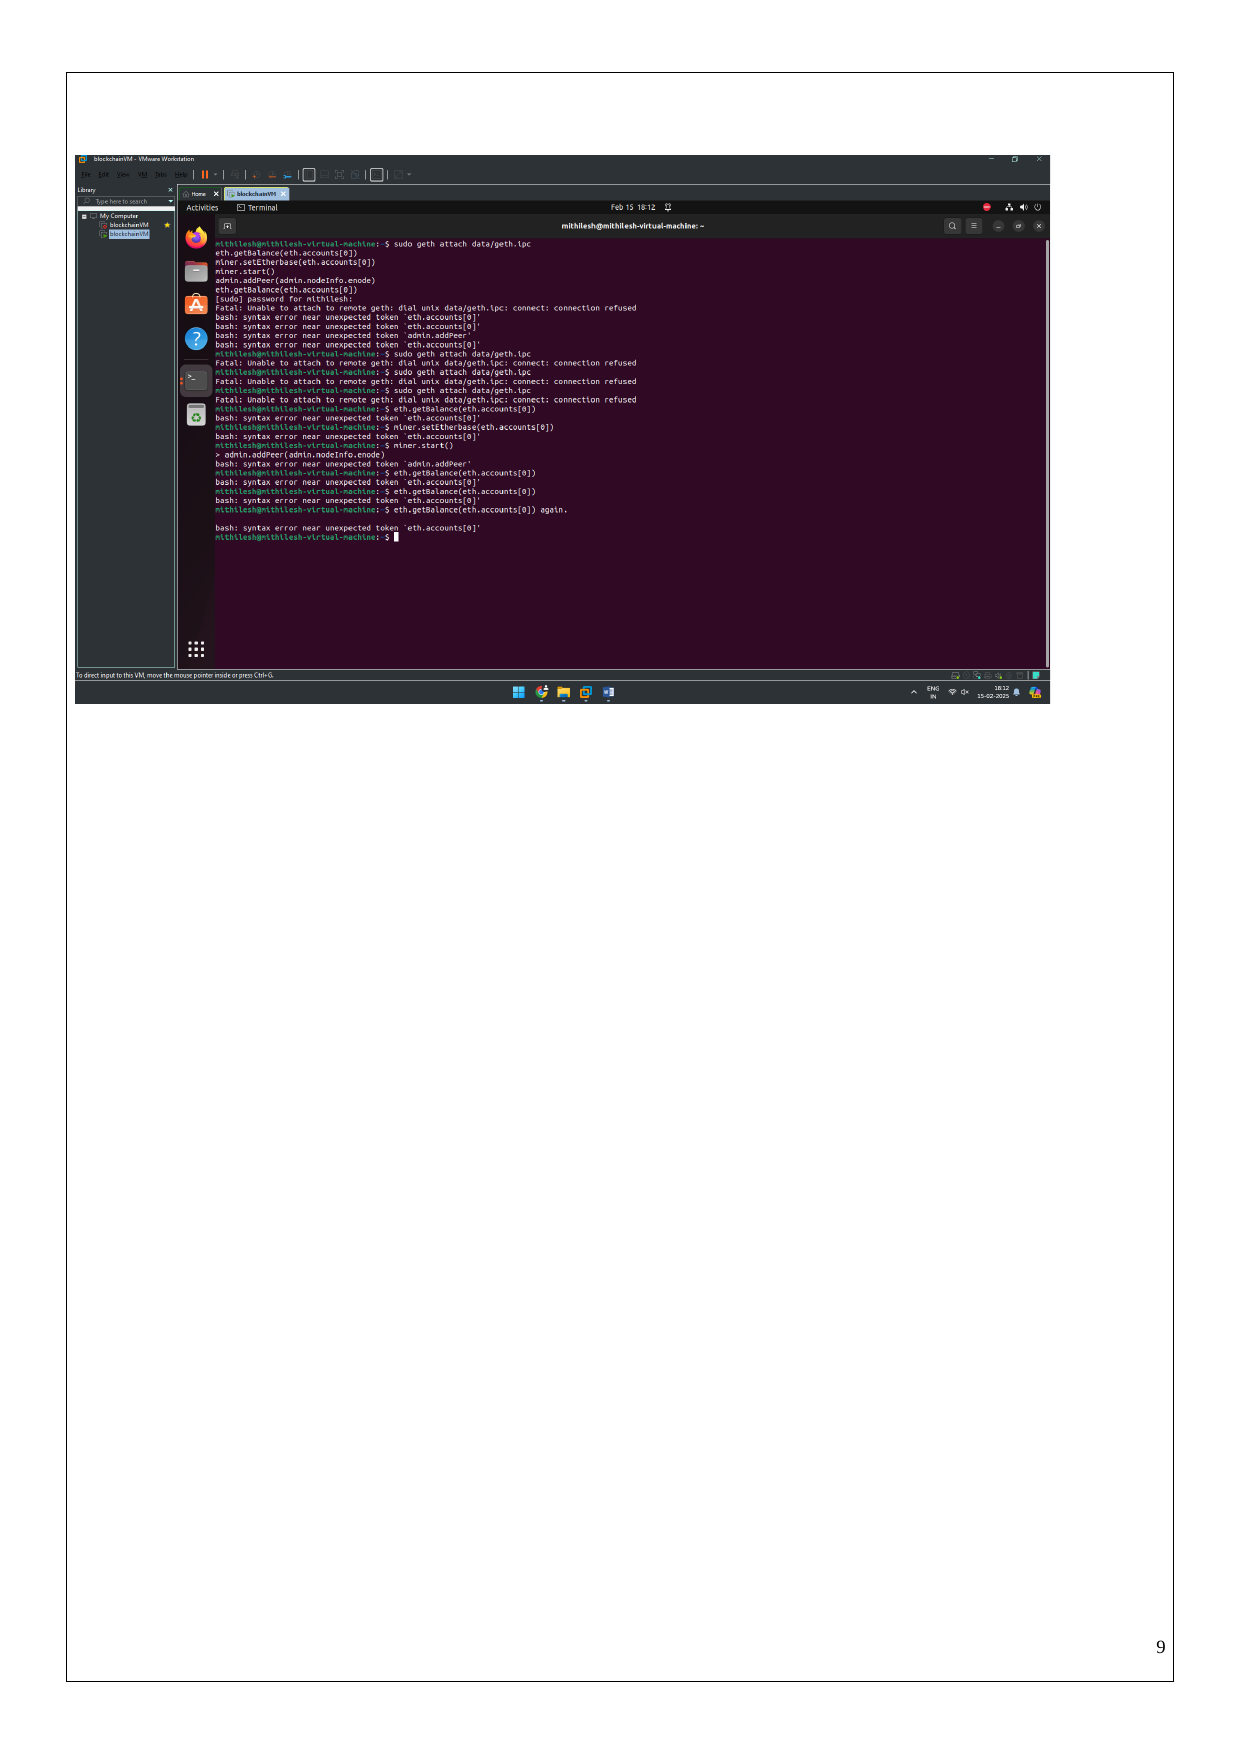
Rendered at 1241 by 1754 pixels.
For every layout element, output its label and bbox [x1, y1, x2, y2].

picture [75, 155, 1050, 704]
